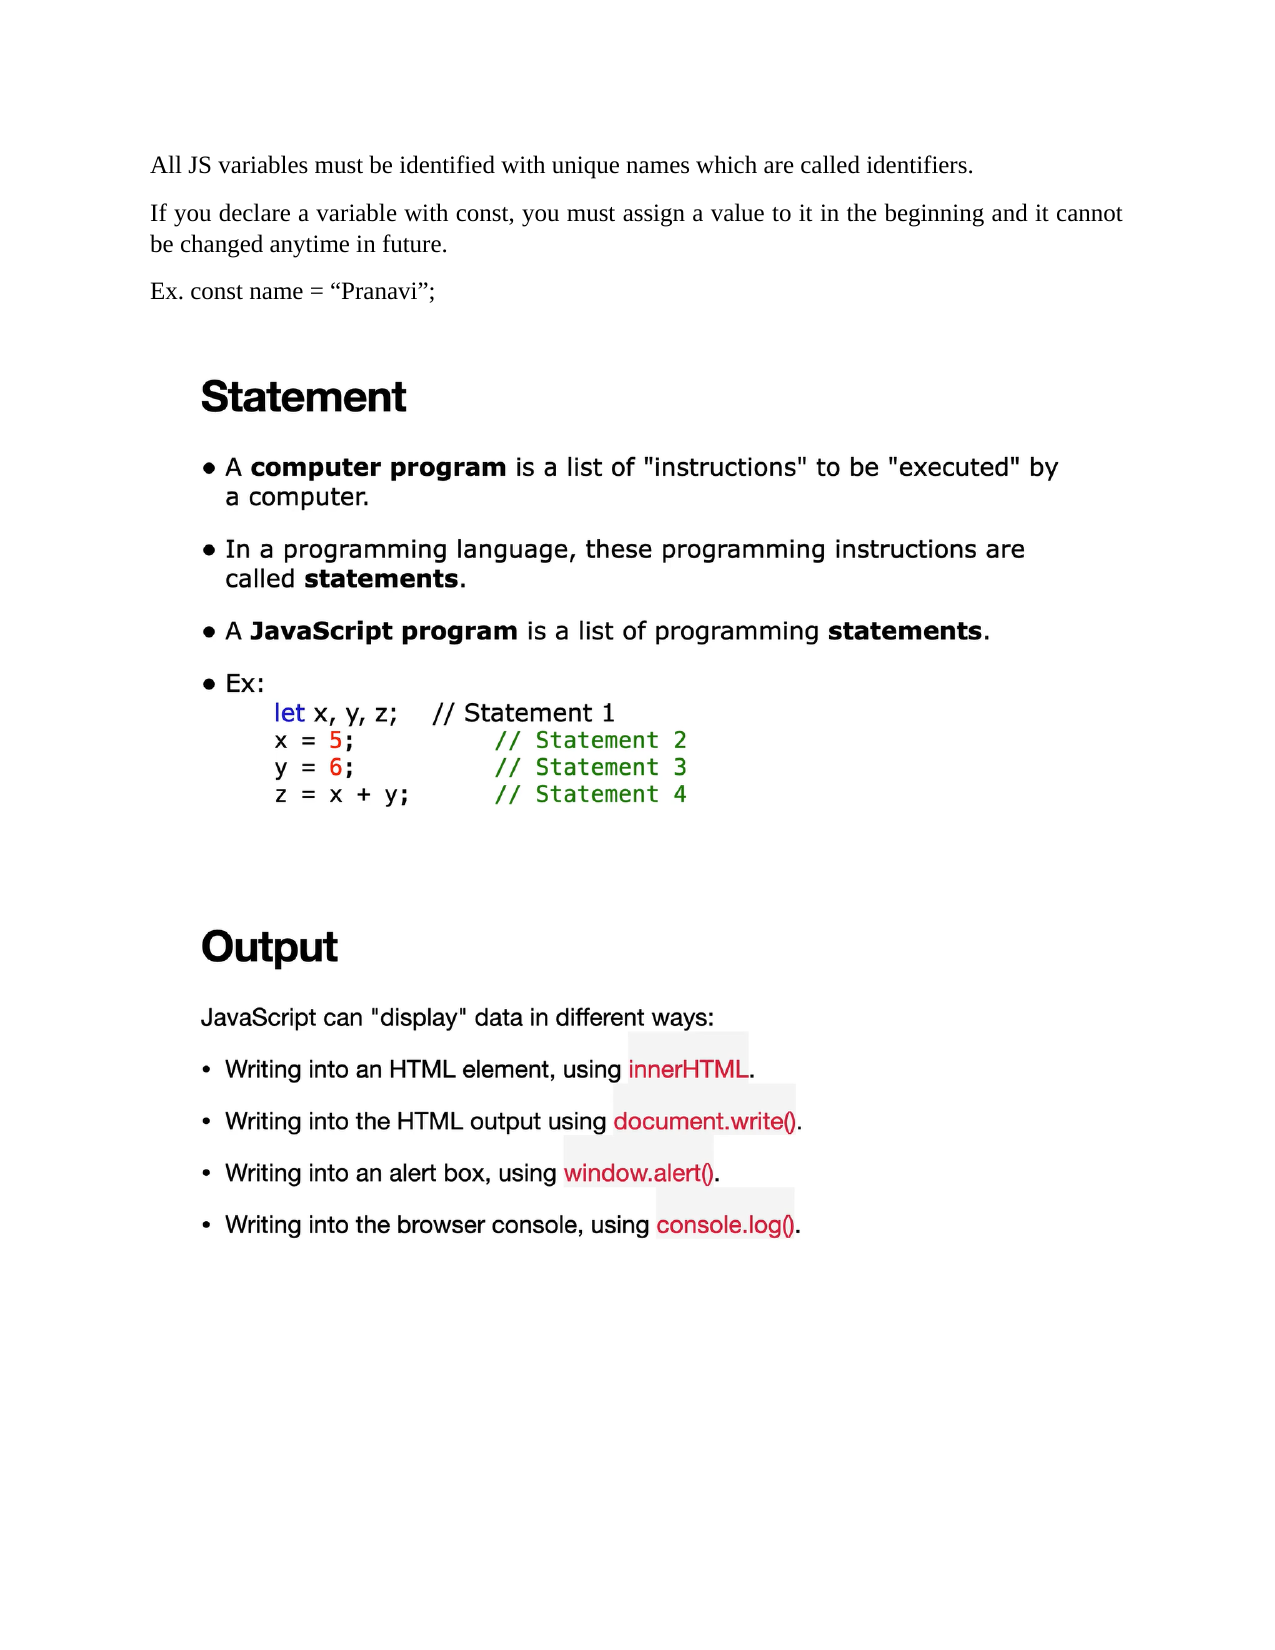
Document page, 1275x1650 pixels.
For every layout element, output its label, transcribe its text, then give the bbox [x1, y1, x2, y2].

picture [150, 324, 1125, 873]
text Ex. const name = “Pranavi”; [150, 276, 1125, 305]
text All JS variables must be identified with unique names which are called identifiers. [150, 150, 1125, 179]
text If you declare a variable with const, you must assign a value to it in the beginning and it cannot be changed anytime in future. [150, 198, 1125, 257]
picture [150, 874, 1125, 1423]
